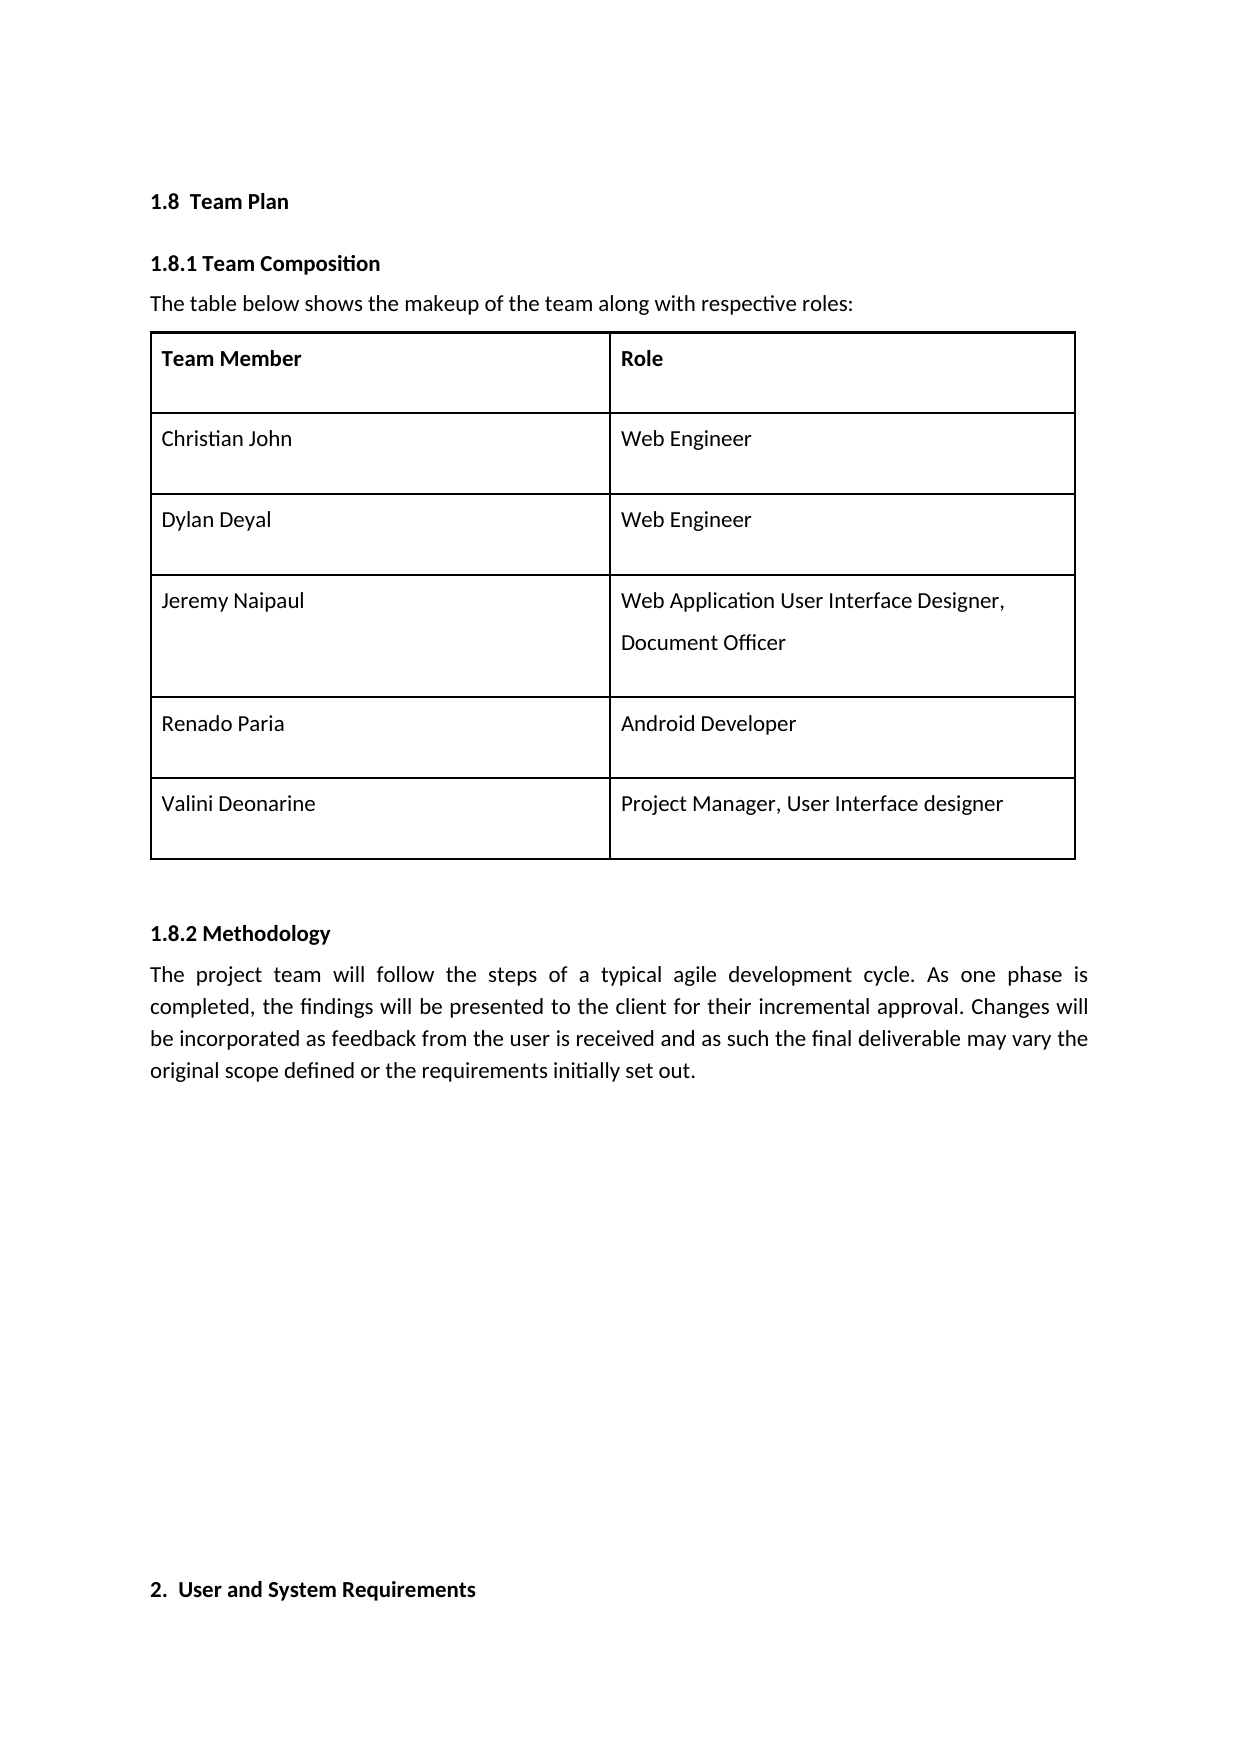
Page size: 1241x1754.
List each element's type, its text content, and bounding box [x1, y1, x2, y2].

subtitle 1.8 Team Plan [150, 187, 1090, 216]
table_cell Renado Paria [152, 698, 609, 777]
table_cell Android Developer [611, 698, 1074, 777]
table_cell Dylan Deyal [152, 495, 609, 573]
table_cell Web Engineer [611, 495, 1074, 573]
table_cell Web Application User Interface Designer, Document Officer [611, 576, 1074, 696]
table_header Role [611, 334, 1074, 412]
text The table below shows the makeup of the team along with respective roles: [150, 289, 1090, 317]
subtitle 2. User and System Requirements [150, 1575, 1090, 1603]
subtitle 1.8.2 Methodology [150, 919, 1090, 947]
table_cell Project Manager, User Interface designer [611, 779, 1074, 858]
table_cell Valini Deonarine [152, 779, 609, 858]
table_cell Web Engineer [611, 414, 1074, 493]
table_cell Christian John [152, 414, 609, 493]
table_cell Jeremy Naipaul [152, 576, 609, 696]
subtitle 1.8.1 Team Composition [150, 249, 1090, 277]
text The project team will follow the steps of a typical agile development cycle. As one phase is completed, the findings will be presented to the client for their incremental approval. Changes will be incorporated as feedback from the user is received and as such the final deliverable may vary the original scope defined or the requirements initially set out. [150, 960, 1090, 1084]
table_header Team Member [152, 334, 609, 412]
